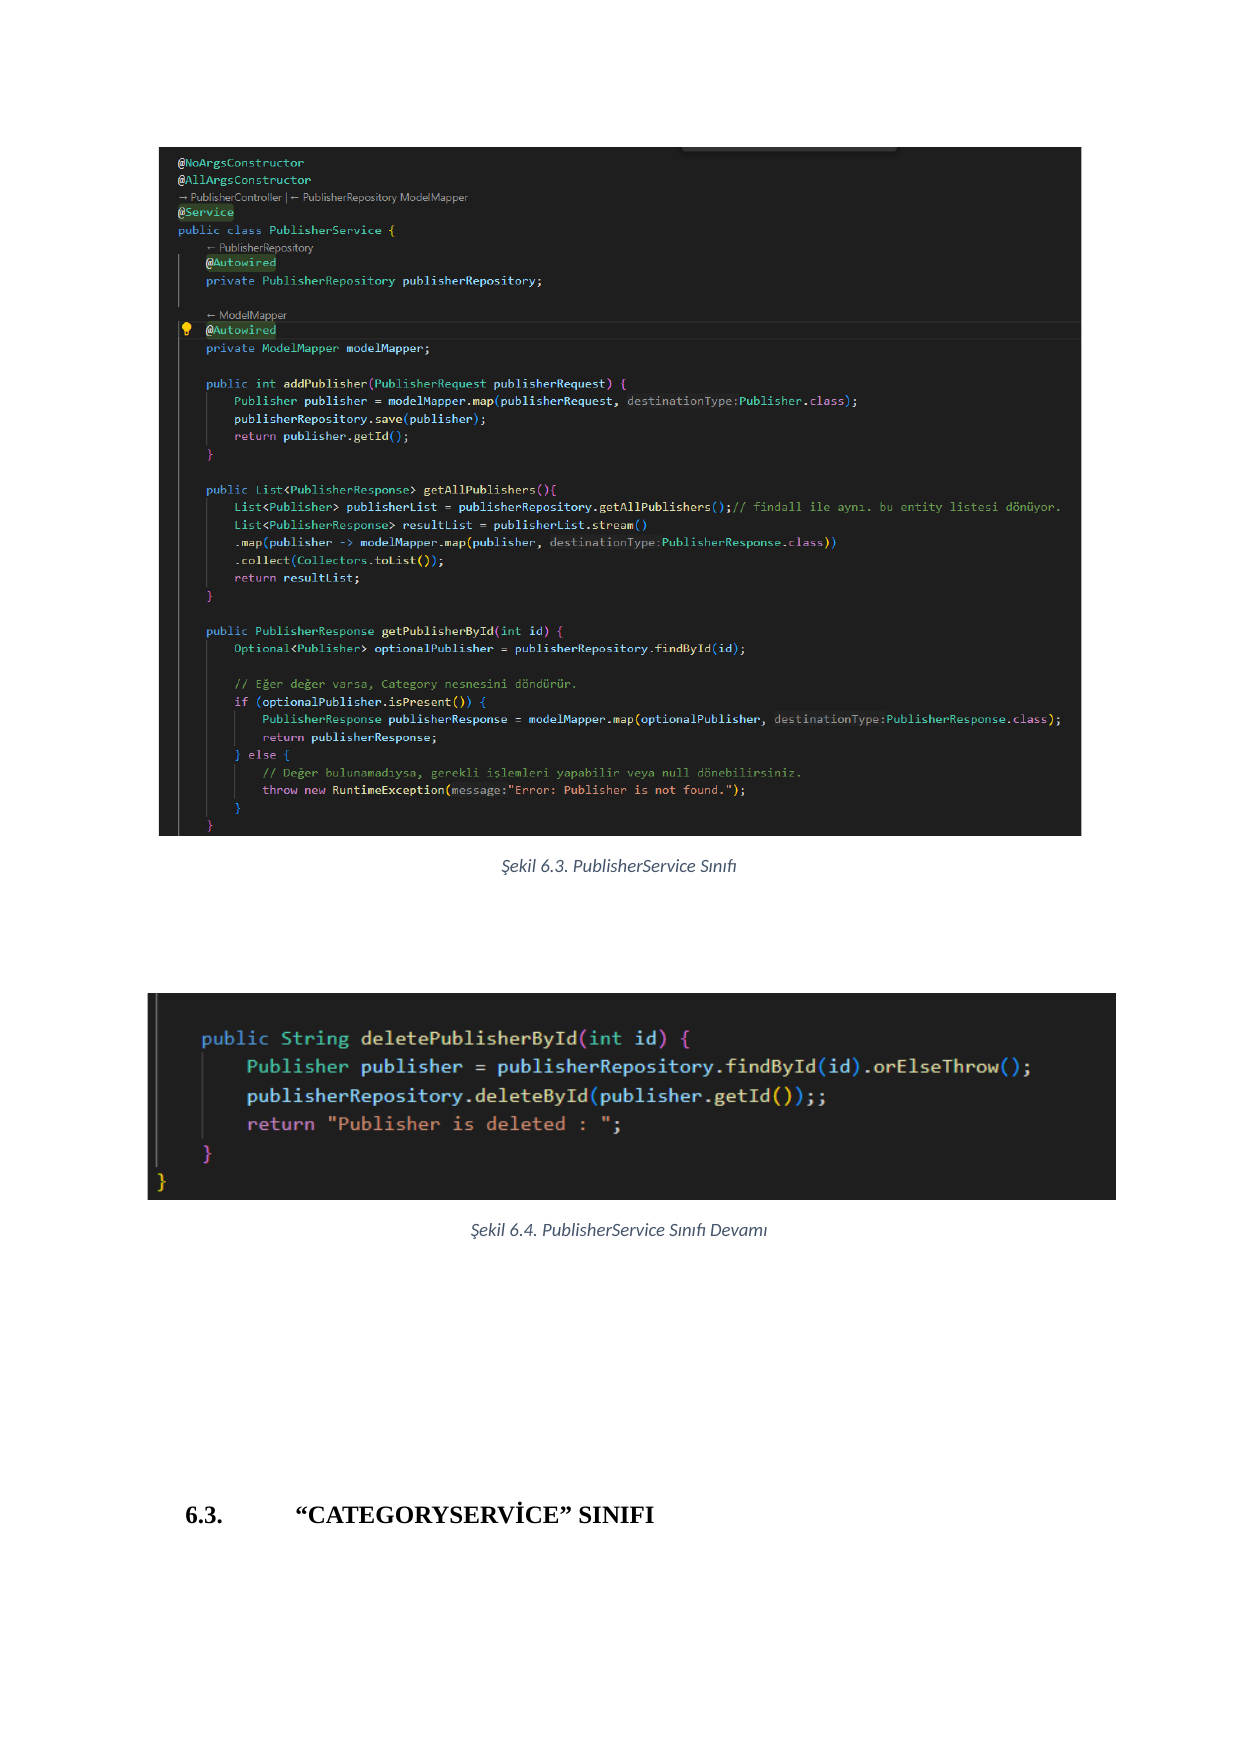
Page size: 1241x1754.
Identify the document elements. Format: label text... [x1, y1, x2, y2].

picture [158, 147, 1082, 836]
text Şekil 6.4. PublisherService Sınıfı Devamı [148, 1218, 1093, 1241]
picture [147, 993, 1116, 1200]
text Şekil 6.3. PublisherService Sınıfı [148, 854, 1093, 877]
list “CATEGORYSERVİCE” SINIFI [185, 1501, 1093, 1529]
